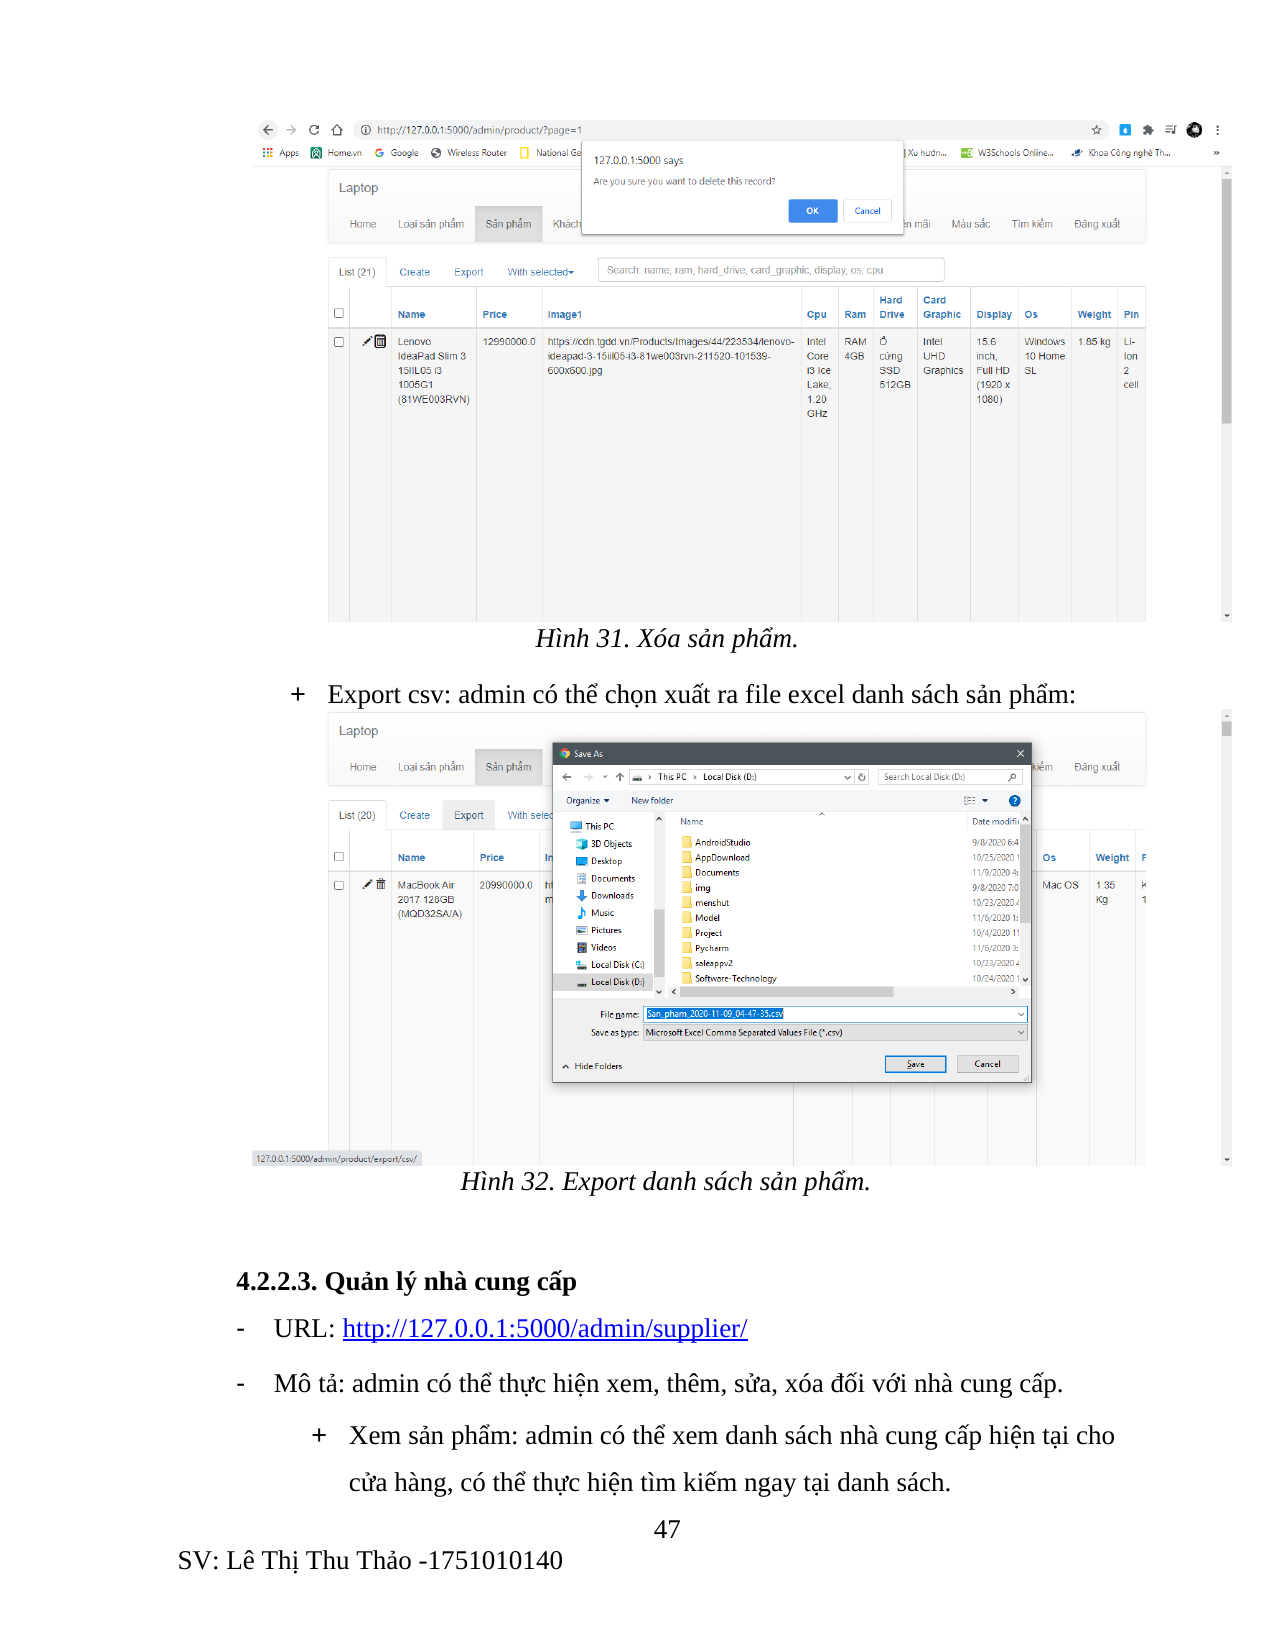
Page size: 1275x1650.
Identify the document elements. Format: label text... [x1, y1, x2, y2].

list Mô tả: admin có thể thực hiện xem, thêm, sửa, xóa đối với nhà cung cấp. [236, 1364, 1157, 1401]
subtitle Quản lý nhà cung cấp [236, 1265, 1157, 1296]
list Xem sản phẩm: admin có thể xem danh sách nhà cung cấp hiện tại cho cửa hàng, có thể thực hiện tìm kiếm ngay tại danh sách. [311, 1419, 1157, 1497]
list Export csv: admin có thể chọn xuất ra file excel danh sách sản phẩm: [290, 678, 1157, 709]
list URL: http://127.0.0.1:5000/admin/supplier/ [236, 1308, 1157, 1345]
text Hình 31. Xóa sản phẩm. [177, 622, 1157, 653]
text Hình 32. Export danh sách sản phẩm. [177, 1165, 1157, 1196]
